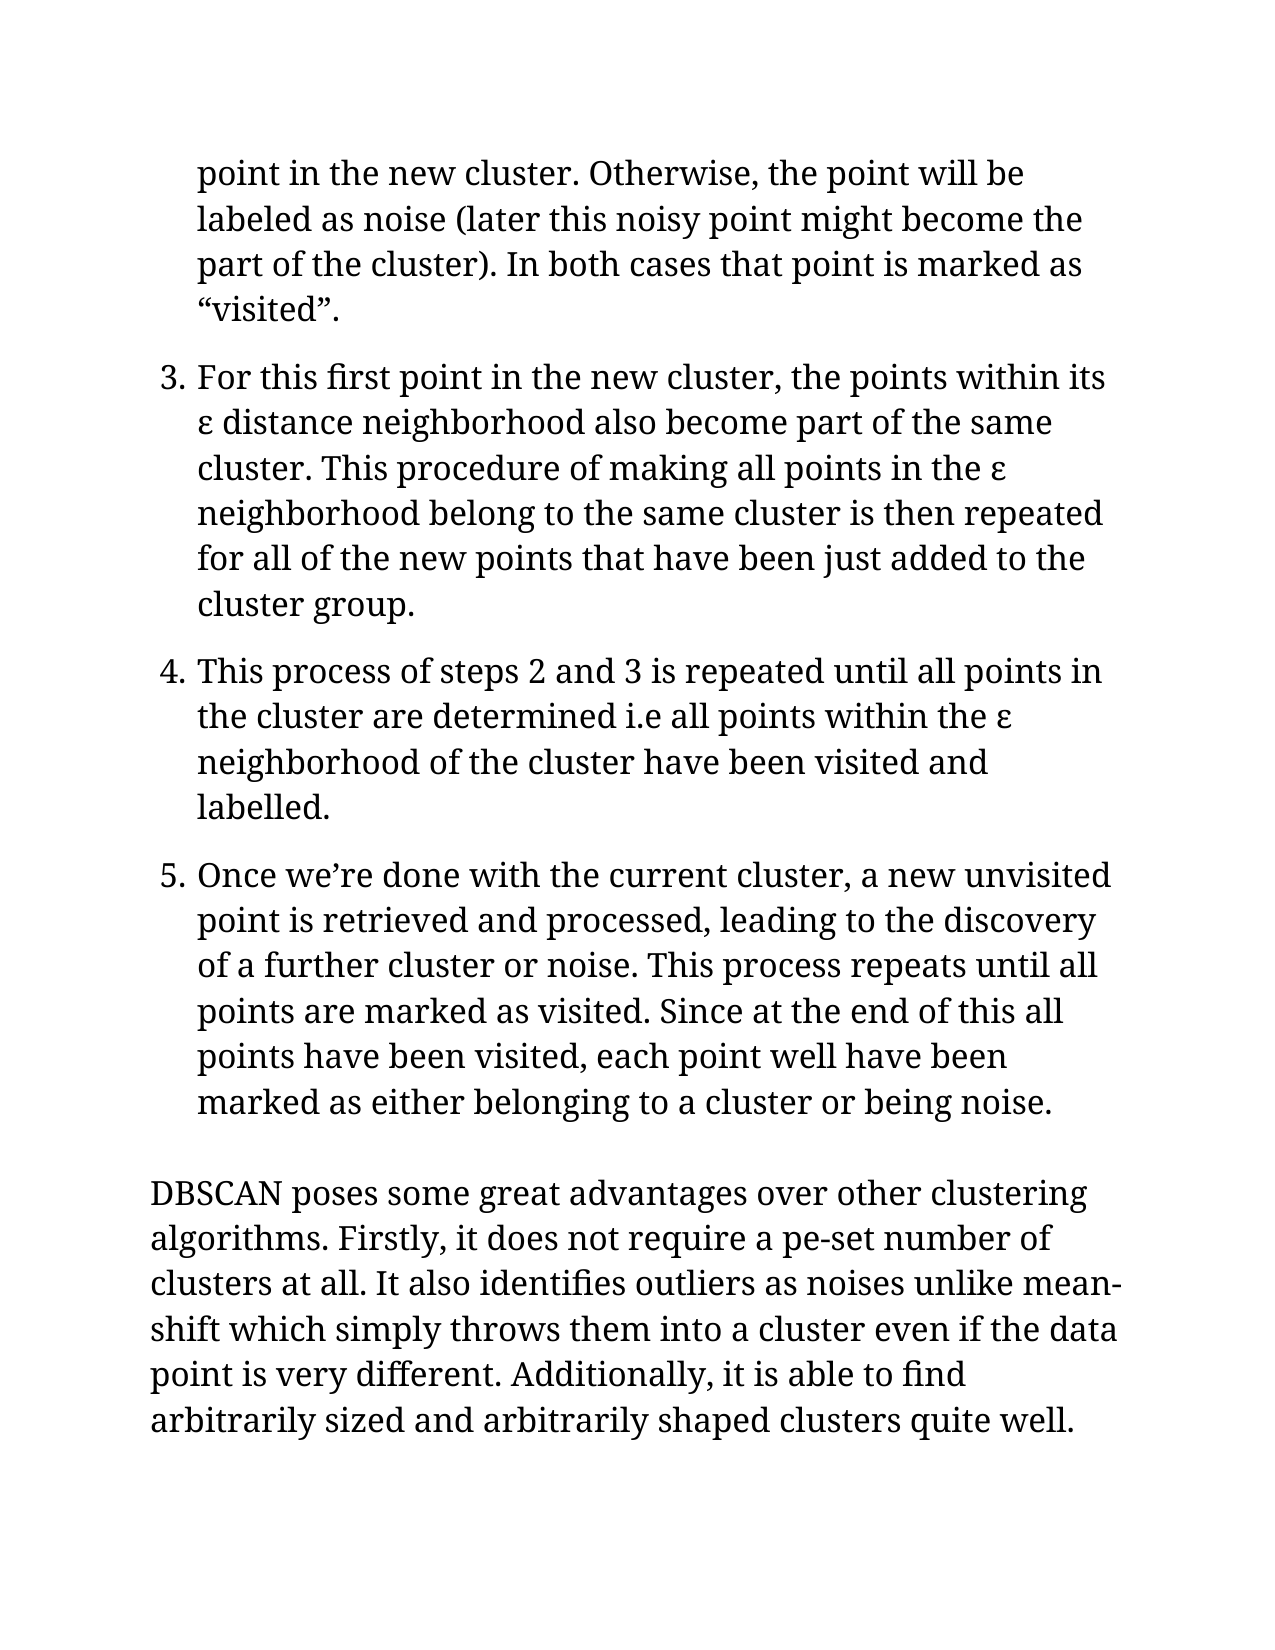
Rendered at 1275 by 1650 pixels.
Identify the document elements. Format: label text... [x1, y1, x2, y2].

list Once we’re done with the current cluster, a new unvisited point is retrieved and processed, leading to the discovery of a further cluster or noise. This process repeats until all points are marked as visited. Since at the end of this all points have been visited, each point well have been marked as either belonging to a cluster or being noise. [159, 851, 1125, 1124]
text DBSCAN poses some great advantages over other clustering algorithms. Firstly, it does not require a pe-set number of clusters at all. It also identifies outliers as noises unlike mean-shift which simply throws them into a cluster even if the data point is very different. Additionally, it is able to find arbitrarily sized and arbitrarily shaped clusters quite well. [150, 1169, 1125, 1442]
list For this first point in the new cluster, the points within its ε distance neighborhood also become part of the same cluster. This procedure of making all points in the ε neighborhood belong to the same cluster is then repeated for all of the new points that have been just added to the cluster group. [159, 353, 1125, 626]
list This process of steps 2 and 3 is repeated until all points in the cluster are determined i.e all points within the ε neighborhood of the cluster have been visited and labelled. [159, 648, 1125, 829]
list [159, 150, 1125, 332]
